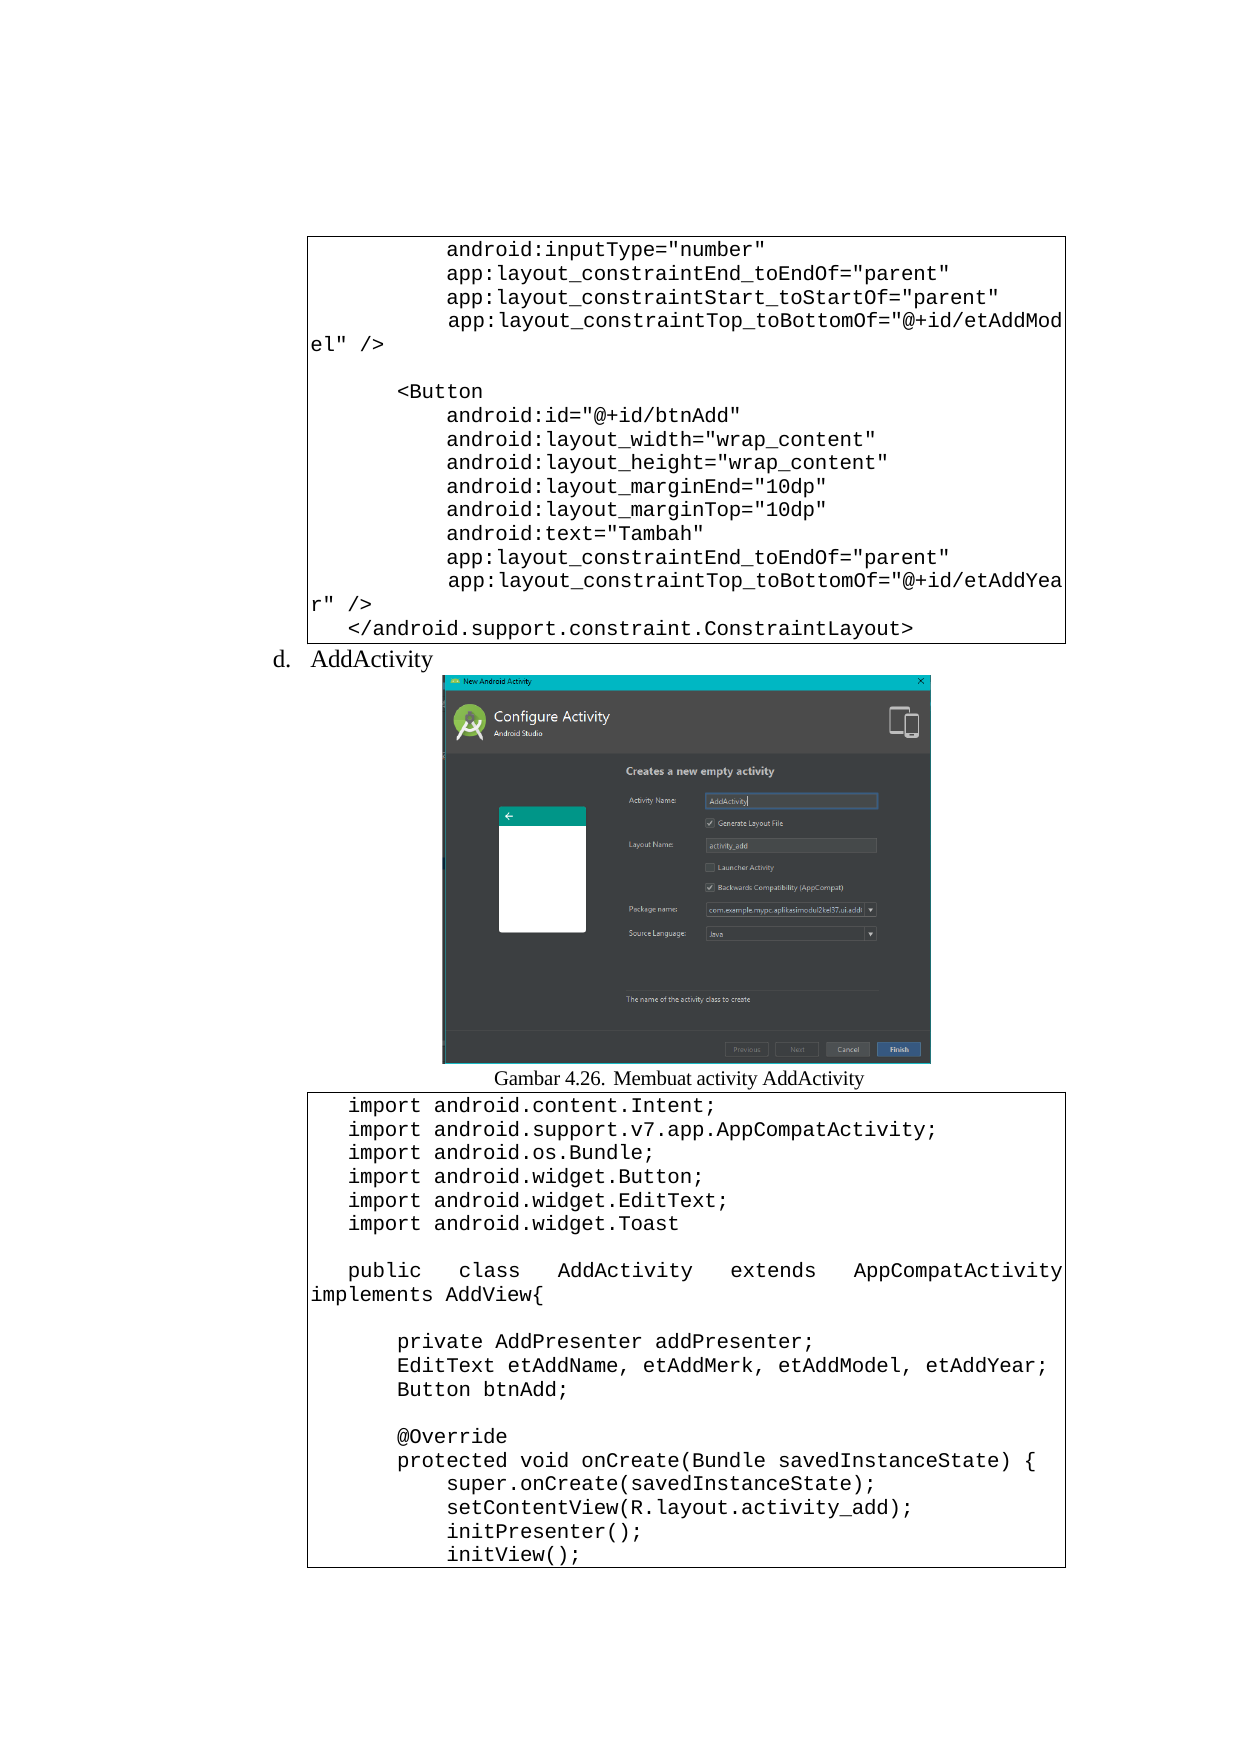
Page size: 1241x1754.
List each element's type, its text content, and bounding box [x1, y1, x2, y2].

list import android.widget.Button; [308, 1163, 1065, 1186]
list super.onCreate(savedInstanceState); [308, 1470, 1065, 1494]
list private AddPresenter addPresenter; [308, 1328, 1065, 1352]
list android:layout_height="wrap_content" [308, 449, 1065, 473]
list app:layout_constraintEnd_toEndOf="parent" [308, 544, 1065, 567]
list import android.support.v7.app.AppCompatActivity; [308, 1116, 1065, 1139]
list import android.widget.EditText; [308, 1186, 1065, 1210]
list protected void onCreate(Bundle savedInstanceState) { [308, 1447, 1065, 1470]
list @Override [308, 1423, 1065, 1447]
list android:layout_width="wrap_content" [308, 425, 1065, 449]
picture [442, 675, 931, 1064]
list android:text="Tambah" [308, 520, 1065, 544]
list app:layout_constraintStart_toStartOf="parent" [308, 283, 1065, 307]
list <Button [308, 378, 1065, 402]
list public class AddActivity extends AppCompatActivity implements AddView{ [308, 1257, 1065, 1308]
list import android.content.Intent; [308, 1093, 1065, 1116]
list android:layout_marginTop="10dp" [308, 496, 1065, 520]
list initPresenter(); [308, 1517, 1065, 1541]
list Membuat activity AddActivity [295, 1066, 1063, 1090]
list import android.os.Bundle; [308, 1139, 1065, 1163]
list app:layout_constraintTop_toBottomOf="@+id/etAddYear" /> [308, 567, 1065, 614]
list android:inputType="number" [308, 237, 1065, 260]
list AddActivity [273, 644, 1063, 673]
list app:layout_constraintEnd_toEndOf="parent" [308, 260, 1065, 283]
list android:id="@+id/btnAdd" [308, 402, 1065, 425]
list initView(); [308, 1541, 1065, 1567]
list android:layout_marginEnd="10dp" [308, 473, 1065, 496]
list import android.widget.Toast [308, 1210, 1065, 1237]
list setContentView(R.layout.activity_add); [308, 1494, 1065, 1517]
list app:layout_constraintTop_toBottomOf="@+id/etAddModel" /> [308, 307, 1065, 358]
list Button btnAdd; [308, 1376, 1065, 1402]
list EditText etAddName, etAddMerk, etAddModel, etAddYear; [308, 1352, 1065, 1376]
list </android.support.constraint.ConstraintLayout> [308, 614, 1065, 643]
